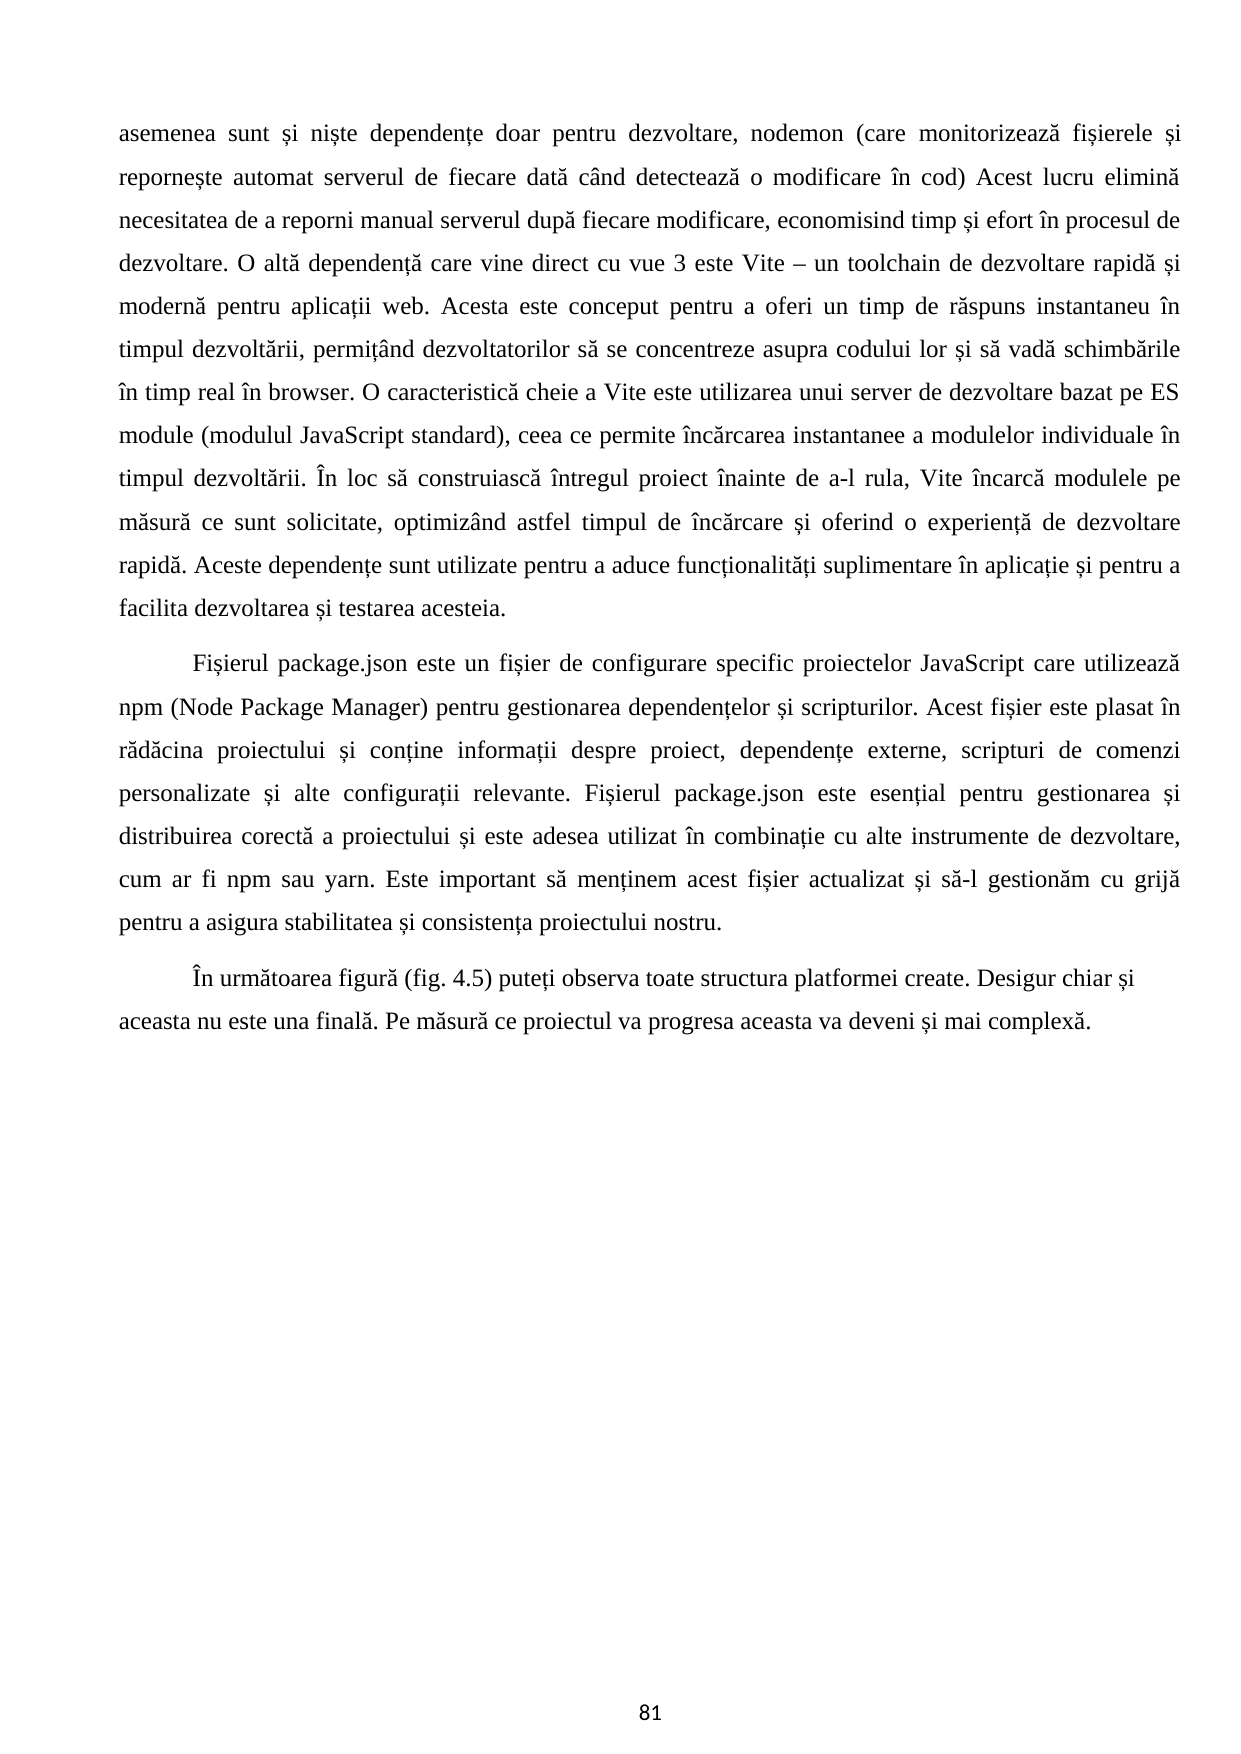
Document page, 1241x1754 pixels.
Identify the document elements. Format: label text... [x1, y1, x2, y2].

text Fișierul package.json este un fișier de configurare specific proiectelor JavaScript care utilizează npm (Node Package Manager) pentru gestionarea dependențelor și scripturilor. Acest fișier este plasat în rădăcina proiectului și conține informații despre proiect, dependențe externe, scripturi de comenzi personalizate și alte configurații relevante. Fișierul package.json este esențial pentru gestionarea și distribuirea corectă a proiectului și este adesea utilizat în combinație cu alte instrumente de dezvoltare, cum ar fi npm sau yarn. Este important să menținem acest fișier actualizat și să-l gestionăm cu grijă pentru a asigura stabilitatea și consistența proiectului nostru. [118, 648, 1182, 936]
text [118, 118, 1182, 622]
text În următoarea figură (fig. 4.5) puteți observa toate structura platformei create. Desigur chiar și aceasta nu este una finală. Pe măsură ce proiectul va progresa aceasta va deveni și mai complexă. [118, 963, 1182, 1035]
